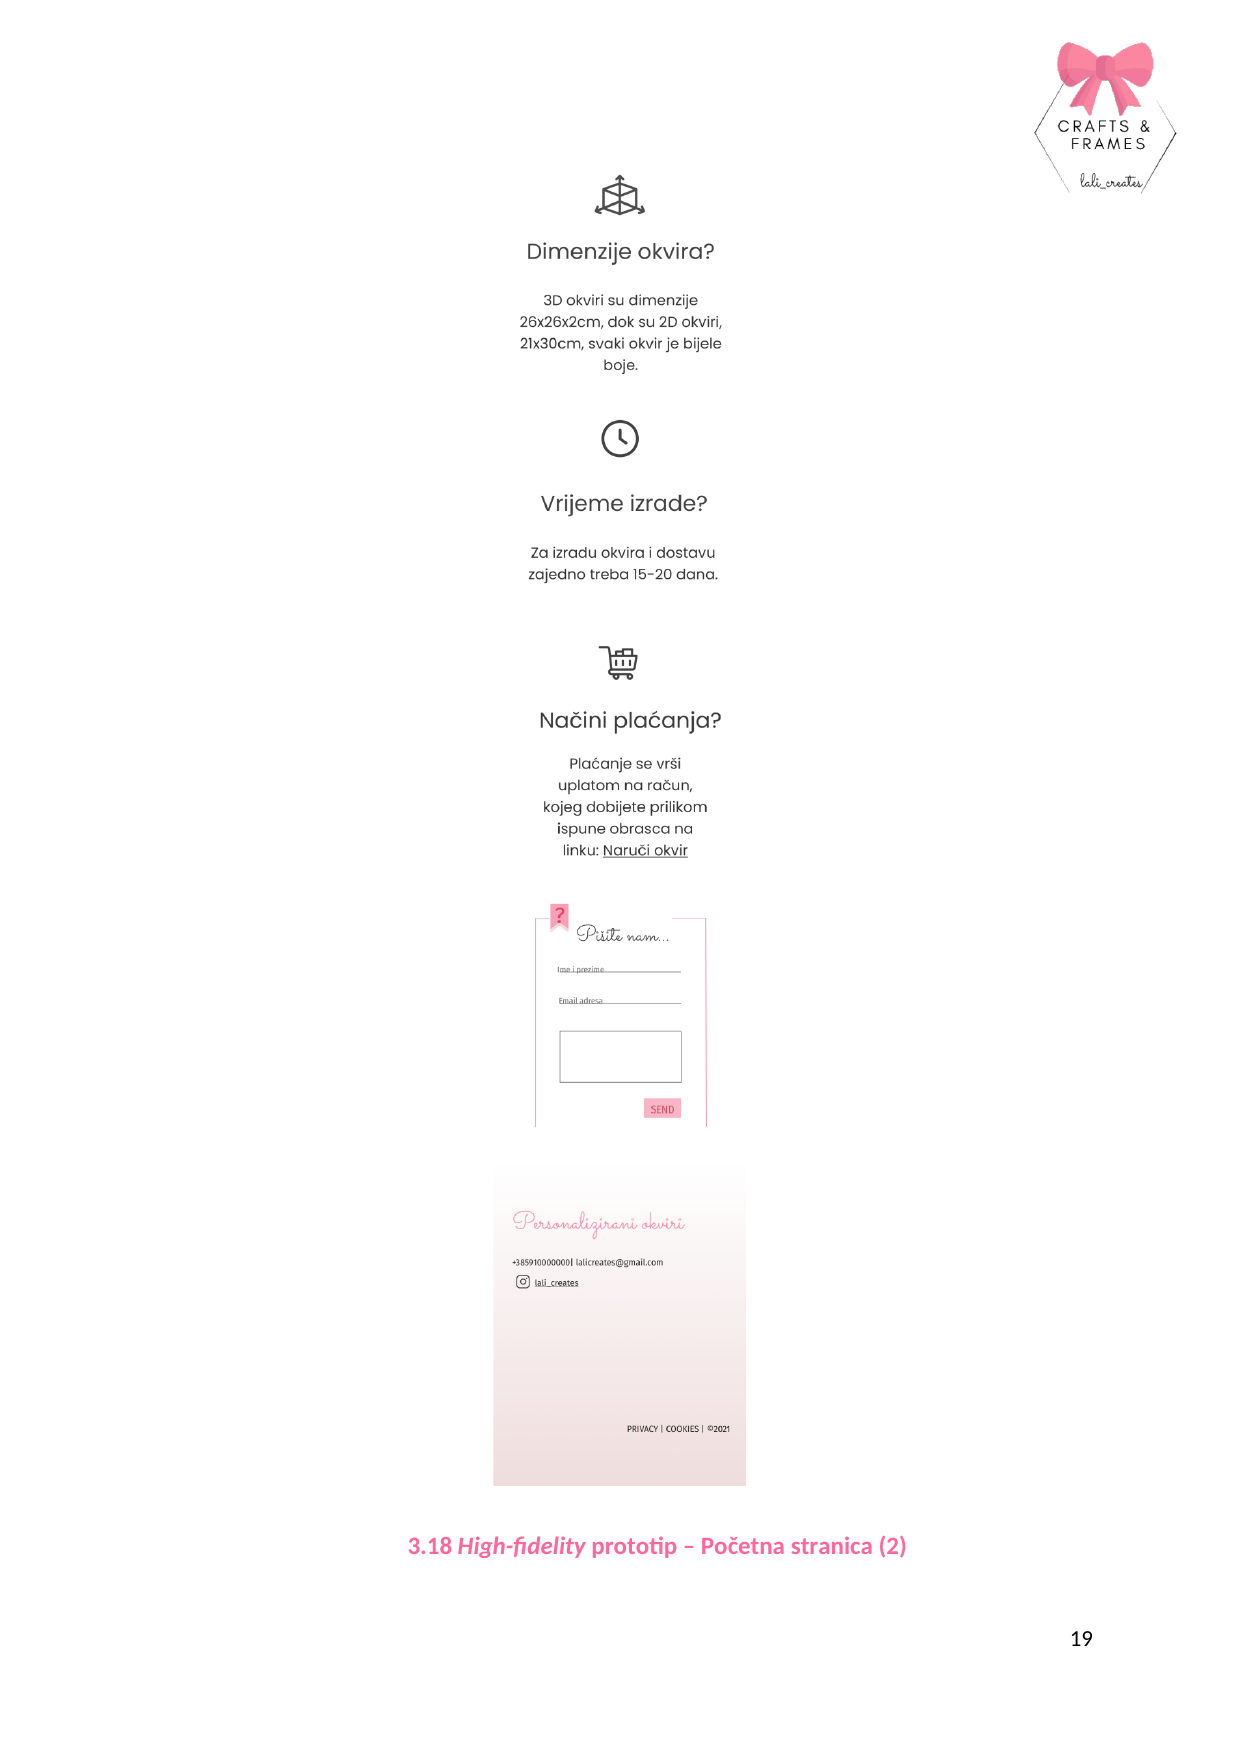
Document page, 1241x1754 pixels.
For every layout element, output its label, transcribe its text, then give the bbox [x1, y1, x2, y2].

picture [493, 147, 746, 1486]
picture [1019, 38, 1183, 203]
